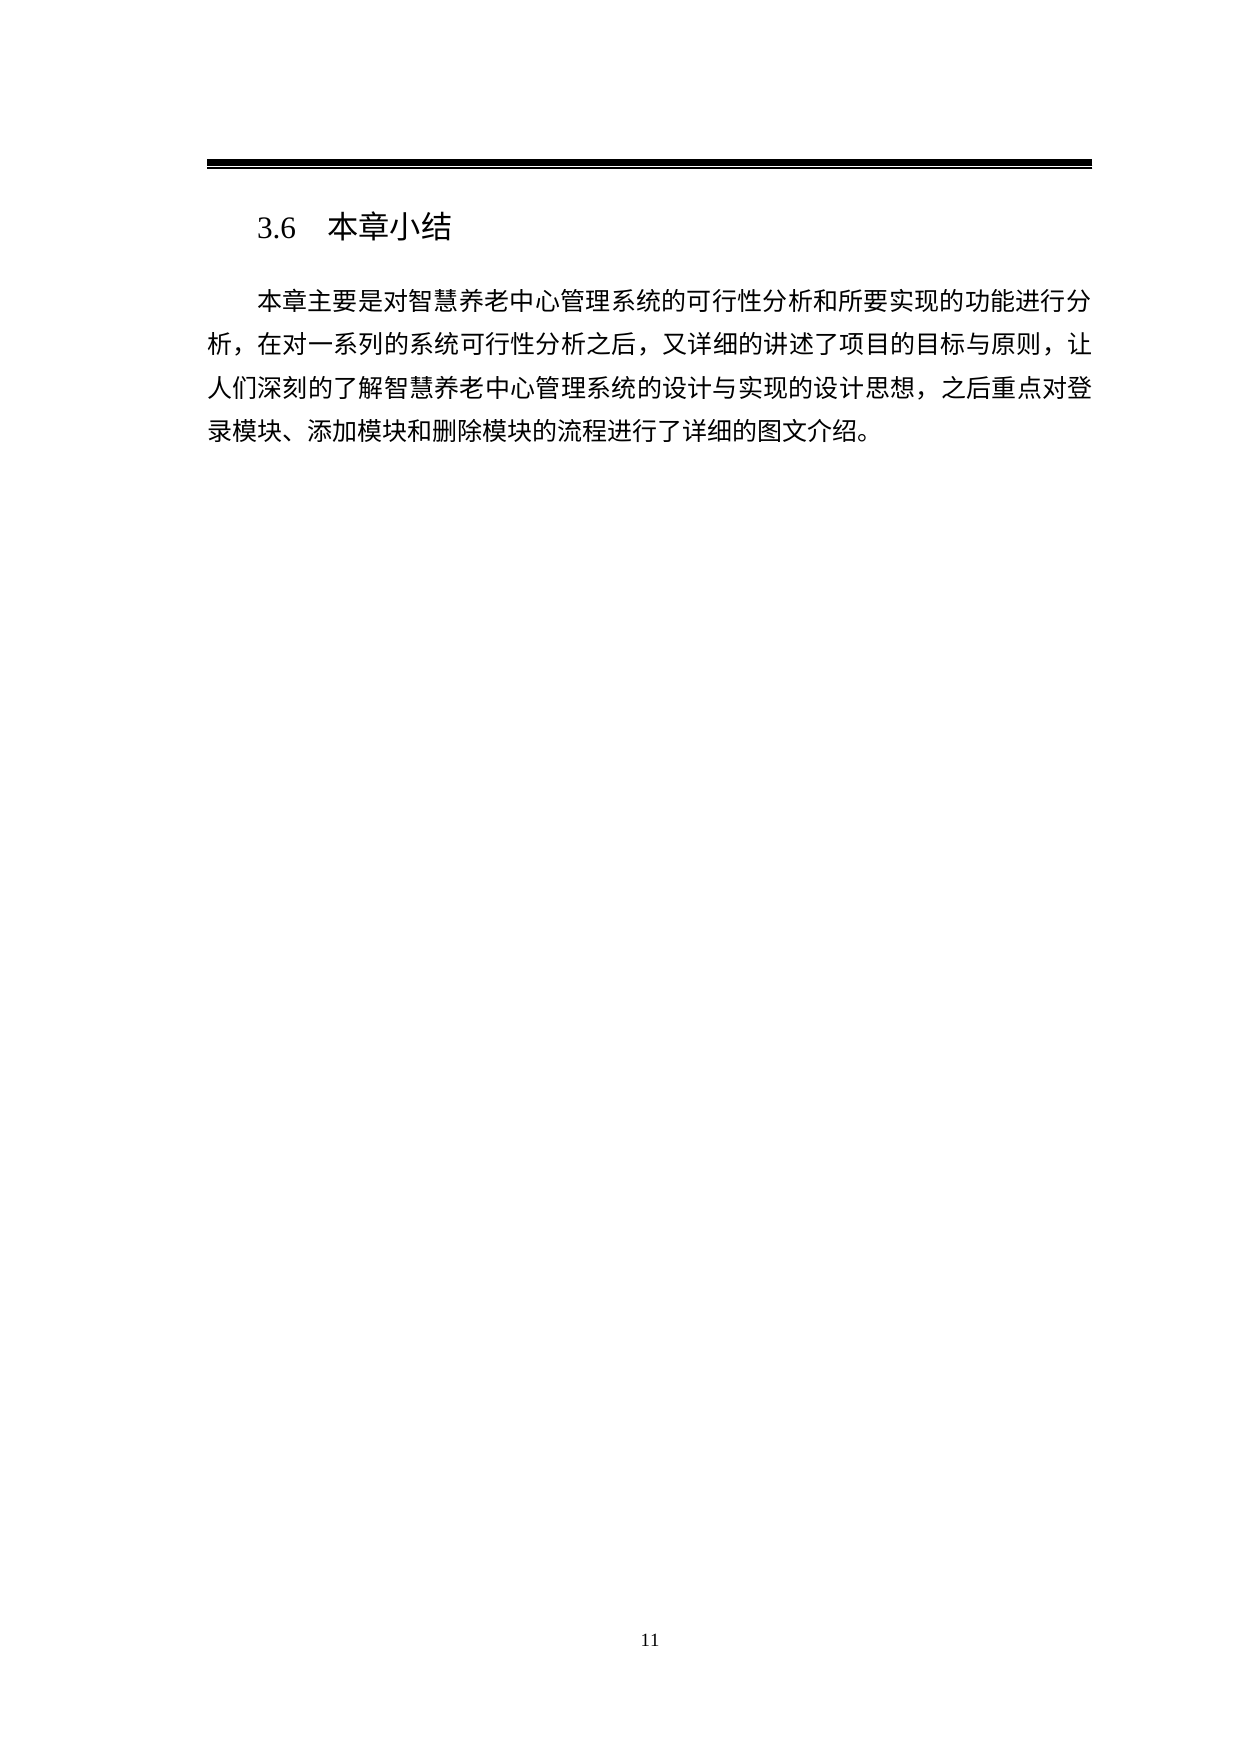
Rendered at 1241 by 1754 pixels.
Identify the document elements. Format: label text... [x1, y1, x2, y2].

text 3.6 本章小结 [207, 202, 1092, 247]
text 本章主要是对智慧养老中心管理系统的可行性分析和所要实现的功能进行分析，在对一系列的系统可行性分析之后，又详细的讲述了项目的目标与原则，让人们深刻的了解智慧养老中心管理系统的设计与实现的设计思想，之后重点对登录模块、添加模块和删除模块的流程进行了详细的图文介绍。 [207, 281, 1092, 448]
